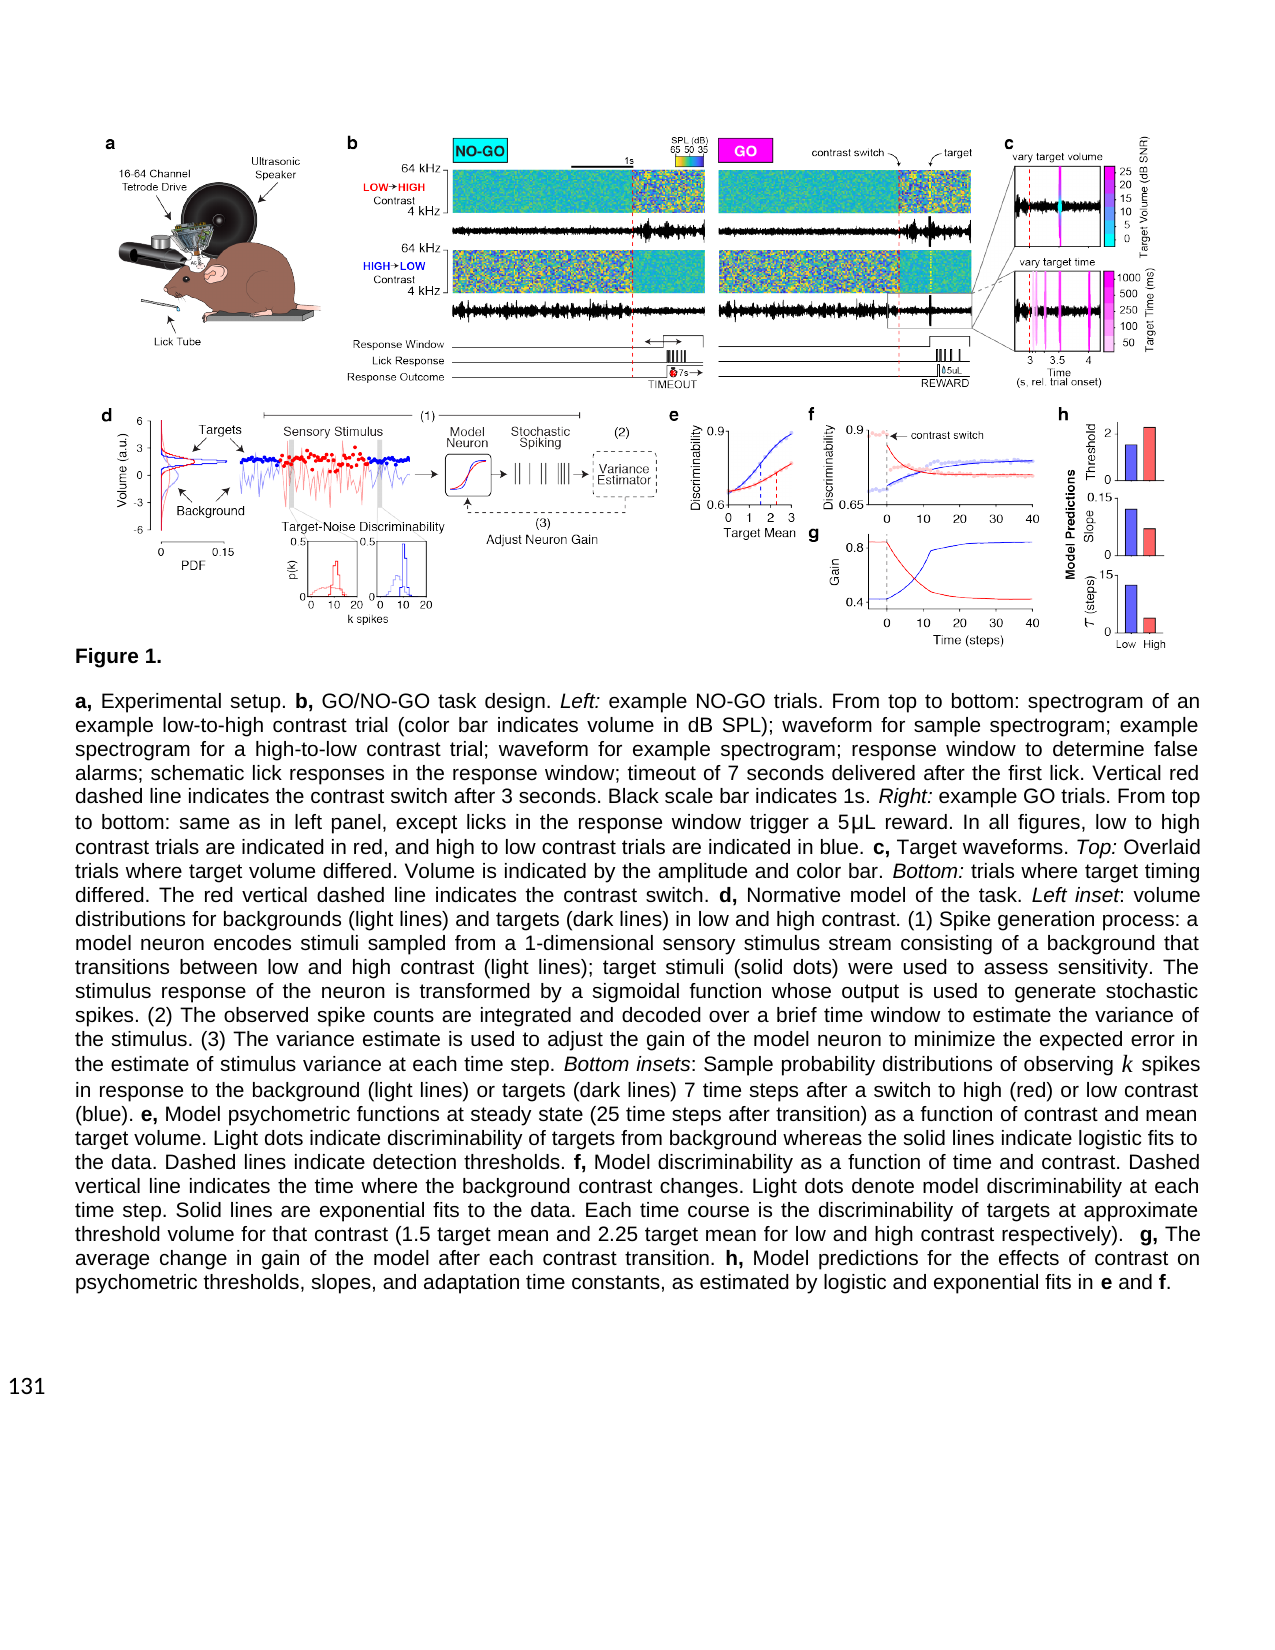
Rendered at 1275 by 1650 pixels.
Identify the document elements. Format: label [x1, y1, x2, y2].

picture [75, 102, 1199, 666]
